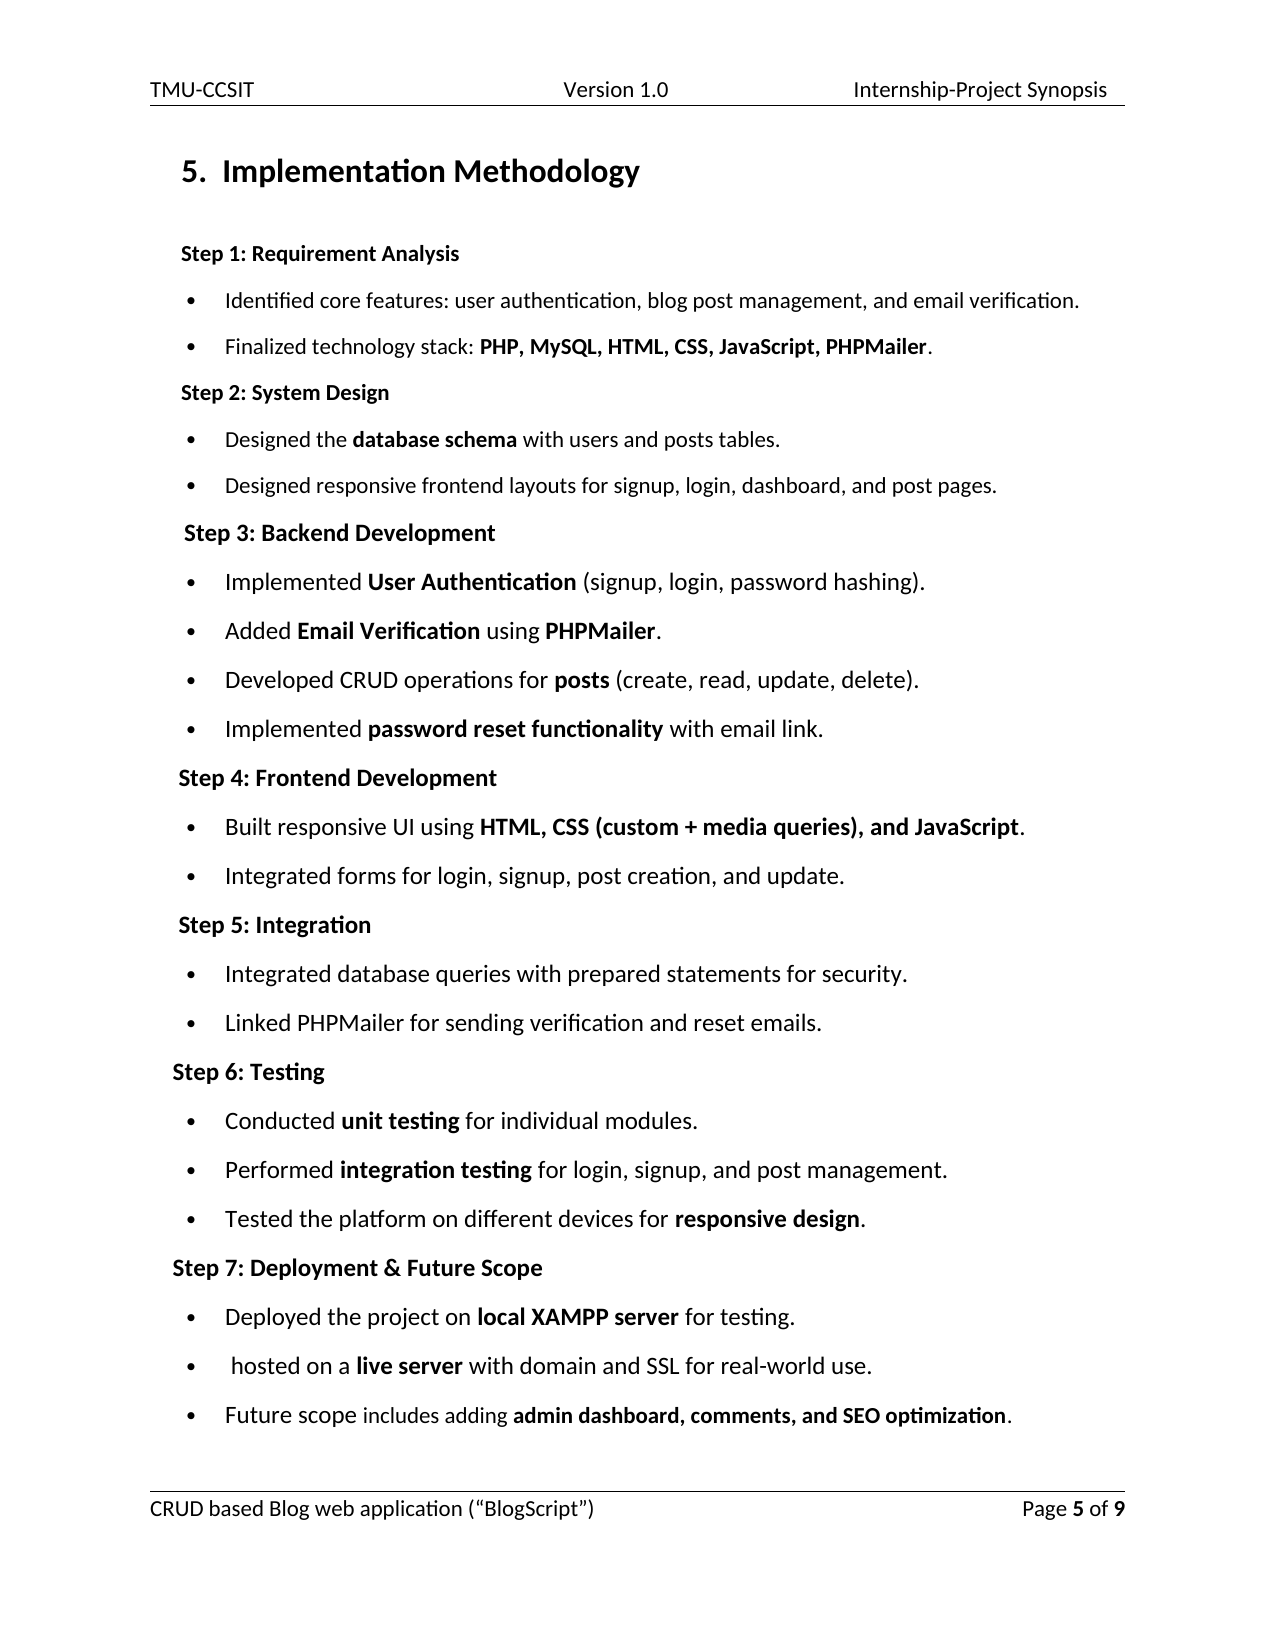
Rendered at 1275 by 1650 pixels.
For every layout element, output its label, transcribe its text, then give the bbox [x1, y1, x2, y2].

list Conducted unit testing for individual modules. [187, 1105, 1125, 1136]
text Step 4: Frontend Development [150, 762, 1125, 793]
list Designed the database schema with users and posts tables. [187, 425, 1125, 453]
list Deployed the project on local XAMPP server for testing. [187, 1301, 1125, 1331]
text Step 5: Integration [150, 909, 1125, 940]
list Built responsive UI using HTML, CSS (custom + media queries), and JavaScript. [187, 811, 1125, 842]
list Future scope includes adding admin dashboard, comments, and SEO optimization. [187, 1399, 1125, 1429]
list Identified core features: user authentication, blog post management, and email verification. [187, 286, 1125, 314]
subtitle 5. Implementation Methodology [181, 150, 1125, 191]
list Implemented User Authentication (signup, login, password hashing). [187, 567, 1125, 597]
list Implemented password reset functionality with email link. [187, 713, 1125, 744]
list Developed CRUD operations for posts (create, read, update, delete). [187, 664, 1125, 695]
list Tested the platform on different devices for responsive design. [187, 1203, 1125, 1233]
text Step 2: System Design [150, 378, 1125, 407]
list Integrated database queries with prepared statements for security. [187, 958, 1125, 989]
text Step 6: Testing [150, 1056, 1125, 1087]
list Added Email Verification using PHPMailer. [187, 616, 1125, 646]
list Linked PHPMailer for sending verification and reset emails. [187, 1007, 1125, 1038]
list hosted on a live server with domain and SSL for real-world use. [187, 1350, 1125, 1380]
text Step 3: Backend Development [150, 518, 1125, 548]
list Finalized technology stack: PHP, MySQL, HTML, CSS, JavaScript, PHPMailer. [187, 332, 1125, 360]
list Integrated forms for login, signup, post creation, and update. [187, 860, 1125, 891]
list Performed integration testing for login, signup, and post management. [187, 1154, 1125, 1184]
text Step 1: Requirement Analysis [150, 239, 1125, 267]
list Designed responsive frontend layouts for signup, login, dashboard, and post pages. [187, 471, 1125, 499]
text Step 7: Deployment & Future Scope [150, 1252, 1125, 1282]
